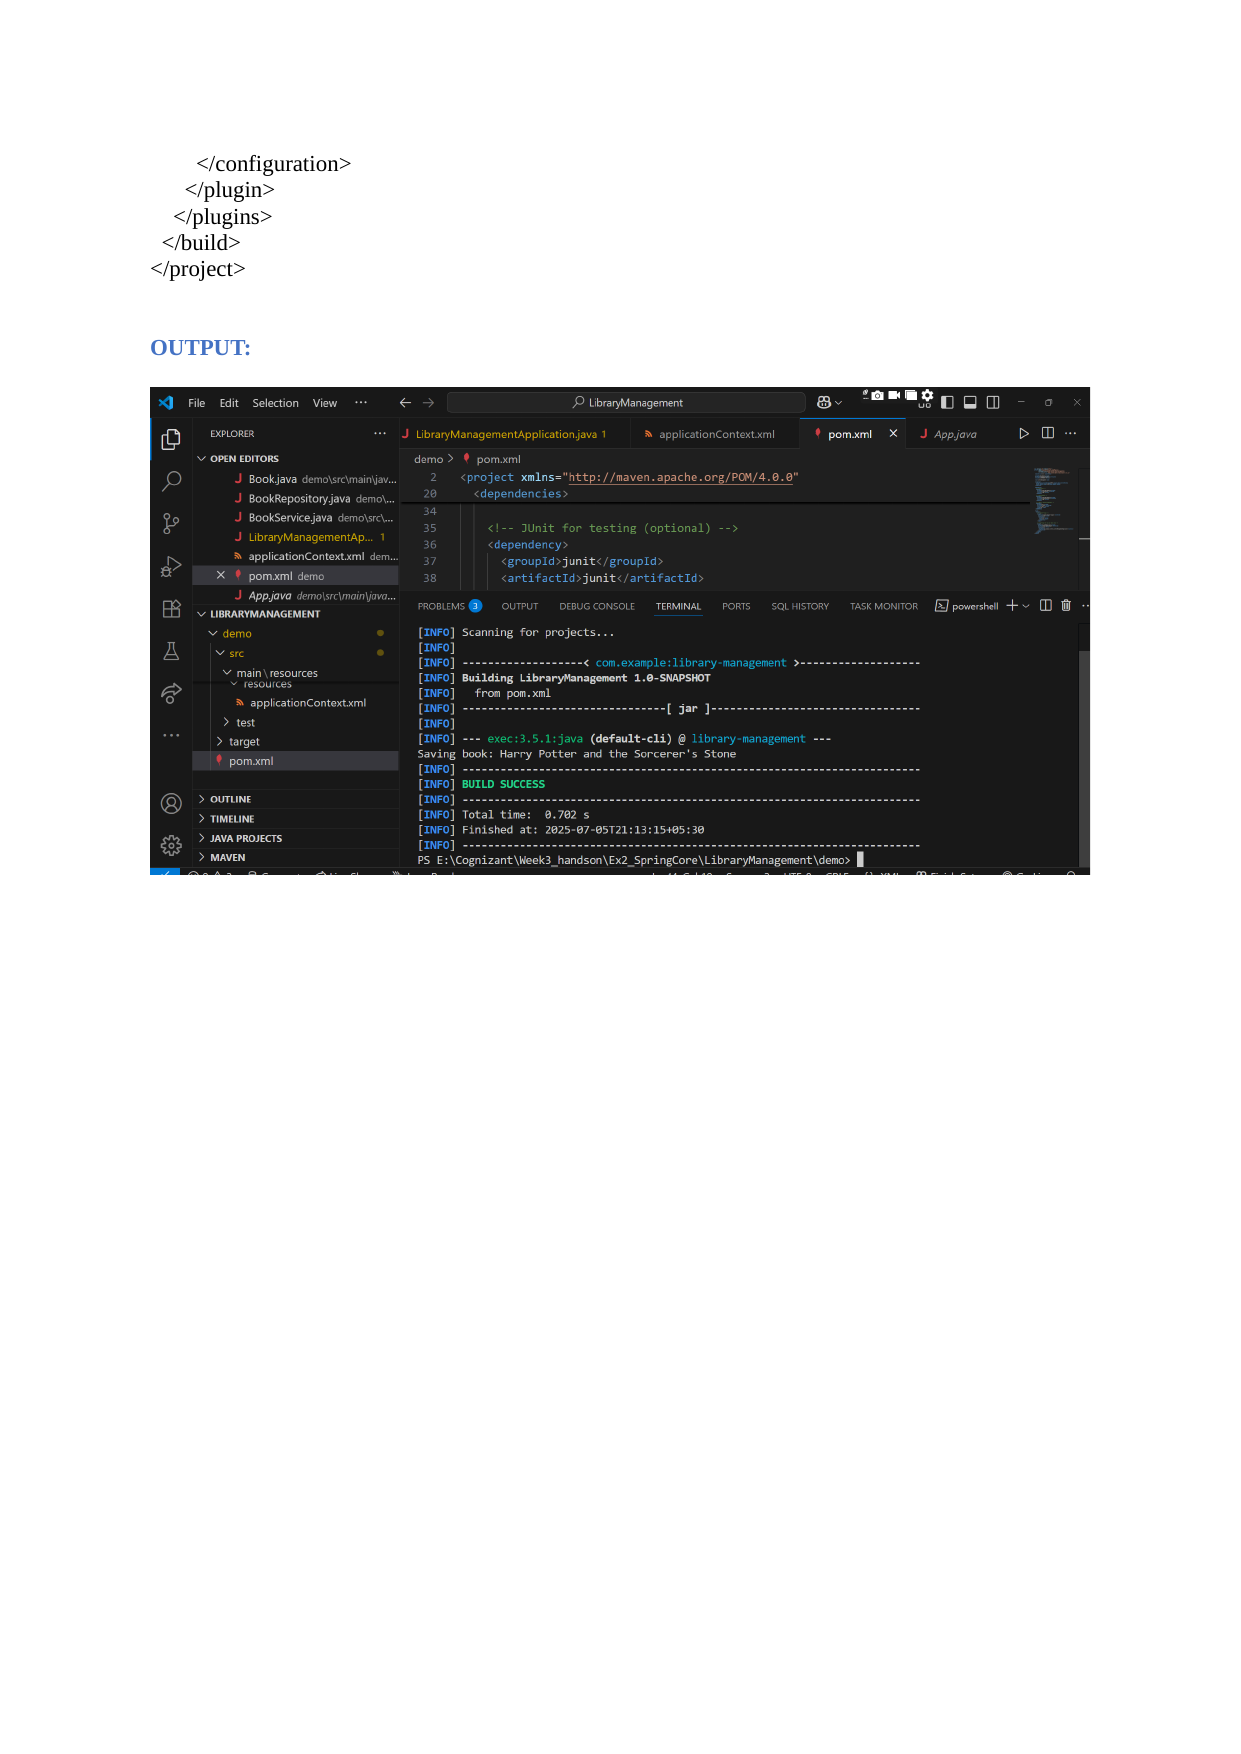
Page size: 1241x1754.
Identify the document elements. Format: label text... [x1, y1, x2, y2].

text </plugins> [150, 203, 1090, 229]
text </build> [150, 229, 1090, 255]
text </project> [150, 255, 1090, 282]
text </plugin> [150, 176, 1090, 203]
text </configuration> [150, 150, 1090, 176]
picture [150, 387, 1091, 875]
text OUTPUT: [150, 334, 1090, 361]
